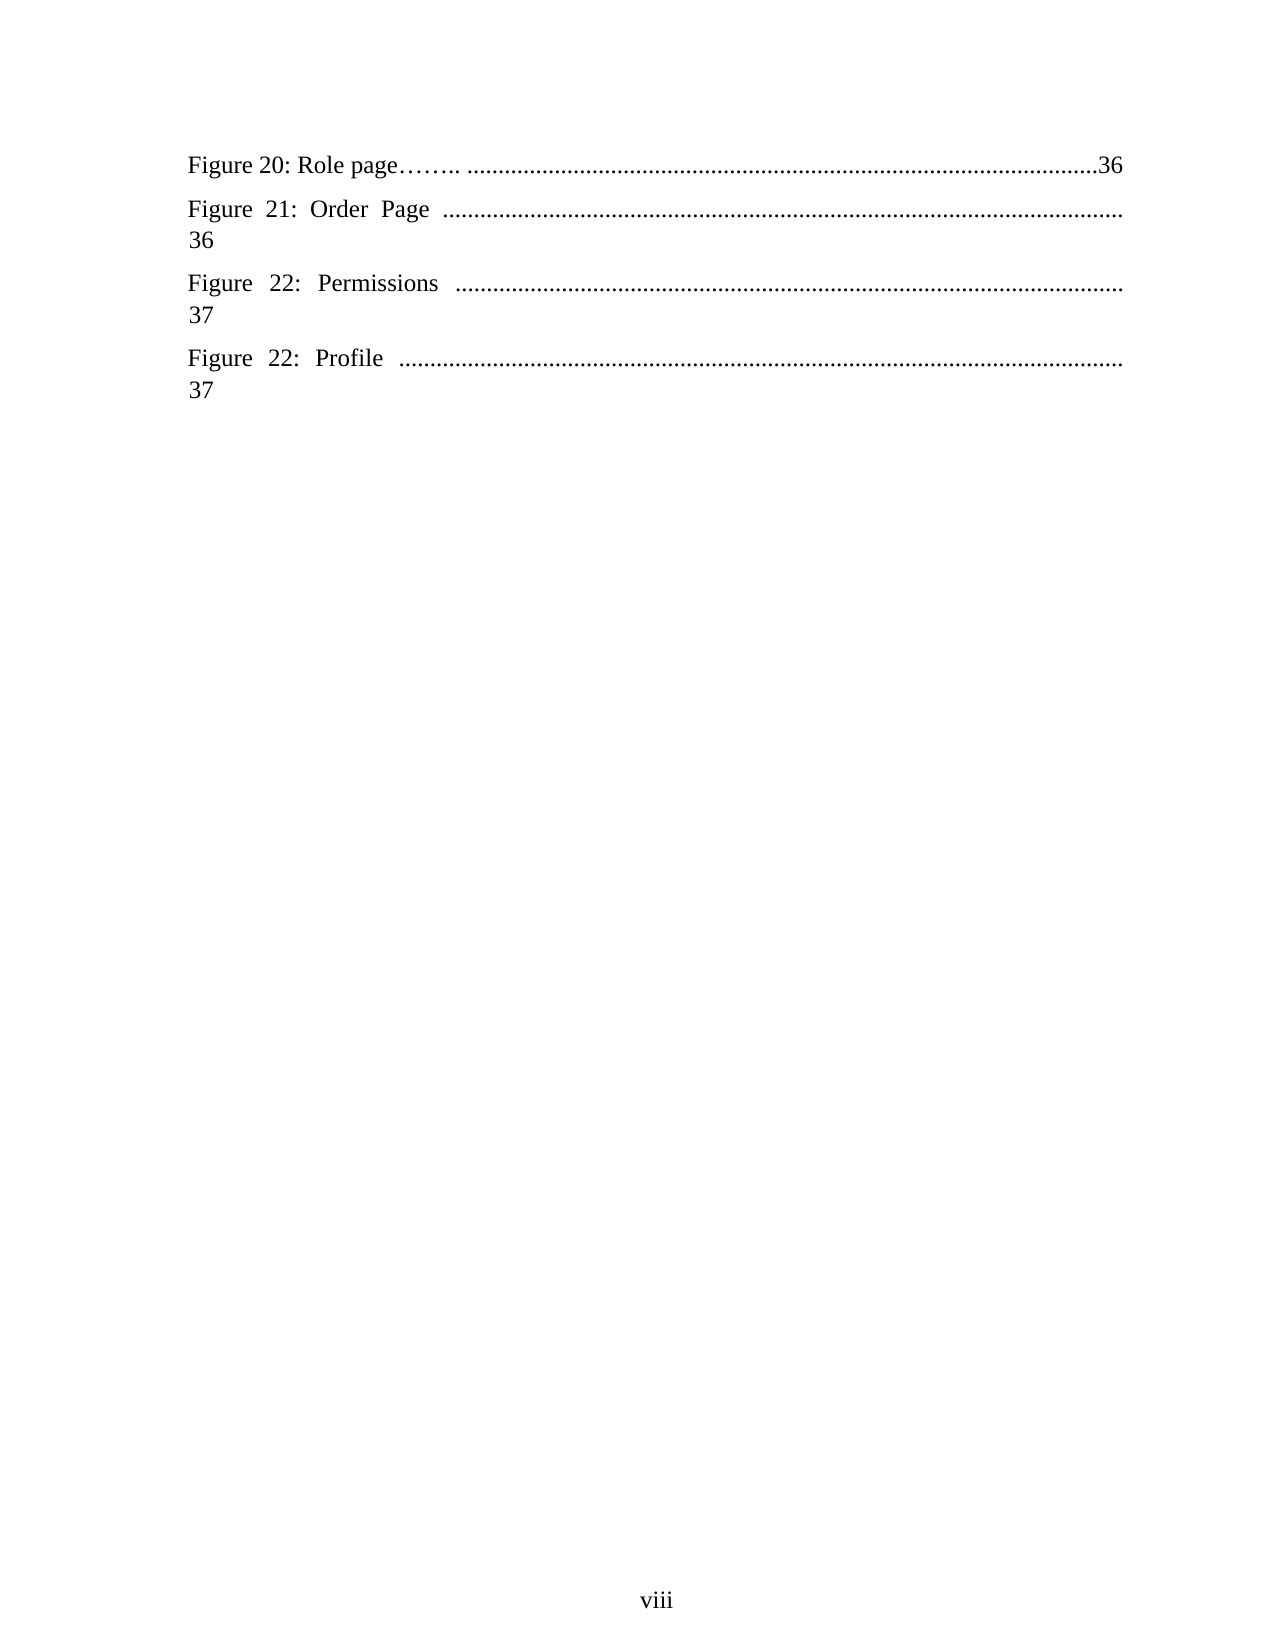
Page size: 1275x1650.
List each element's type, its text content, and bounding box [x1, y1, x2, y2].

text Figure 22: Profile .................................................................................................................... 37 [187, 343, 1124, 404]
text Figure 21: Order Page ............................................................................................................. 36 [187, 194, 1124, 254]
text Figure 22: Permissions ........................................................................................................... 37 [187, 268, 1124, 329]
text Figure 20: Role page…….. .....................................................................................................36 [187, 151, 1124, 179]
